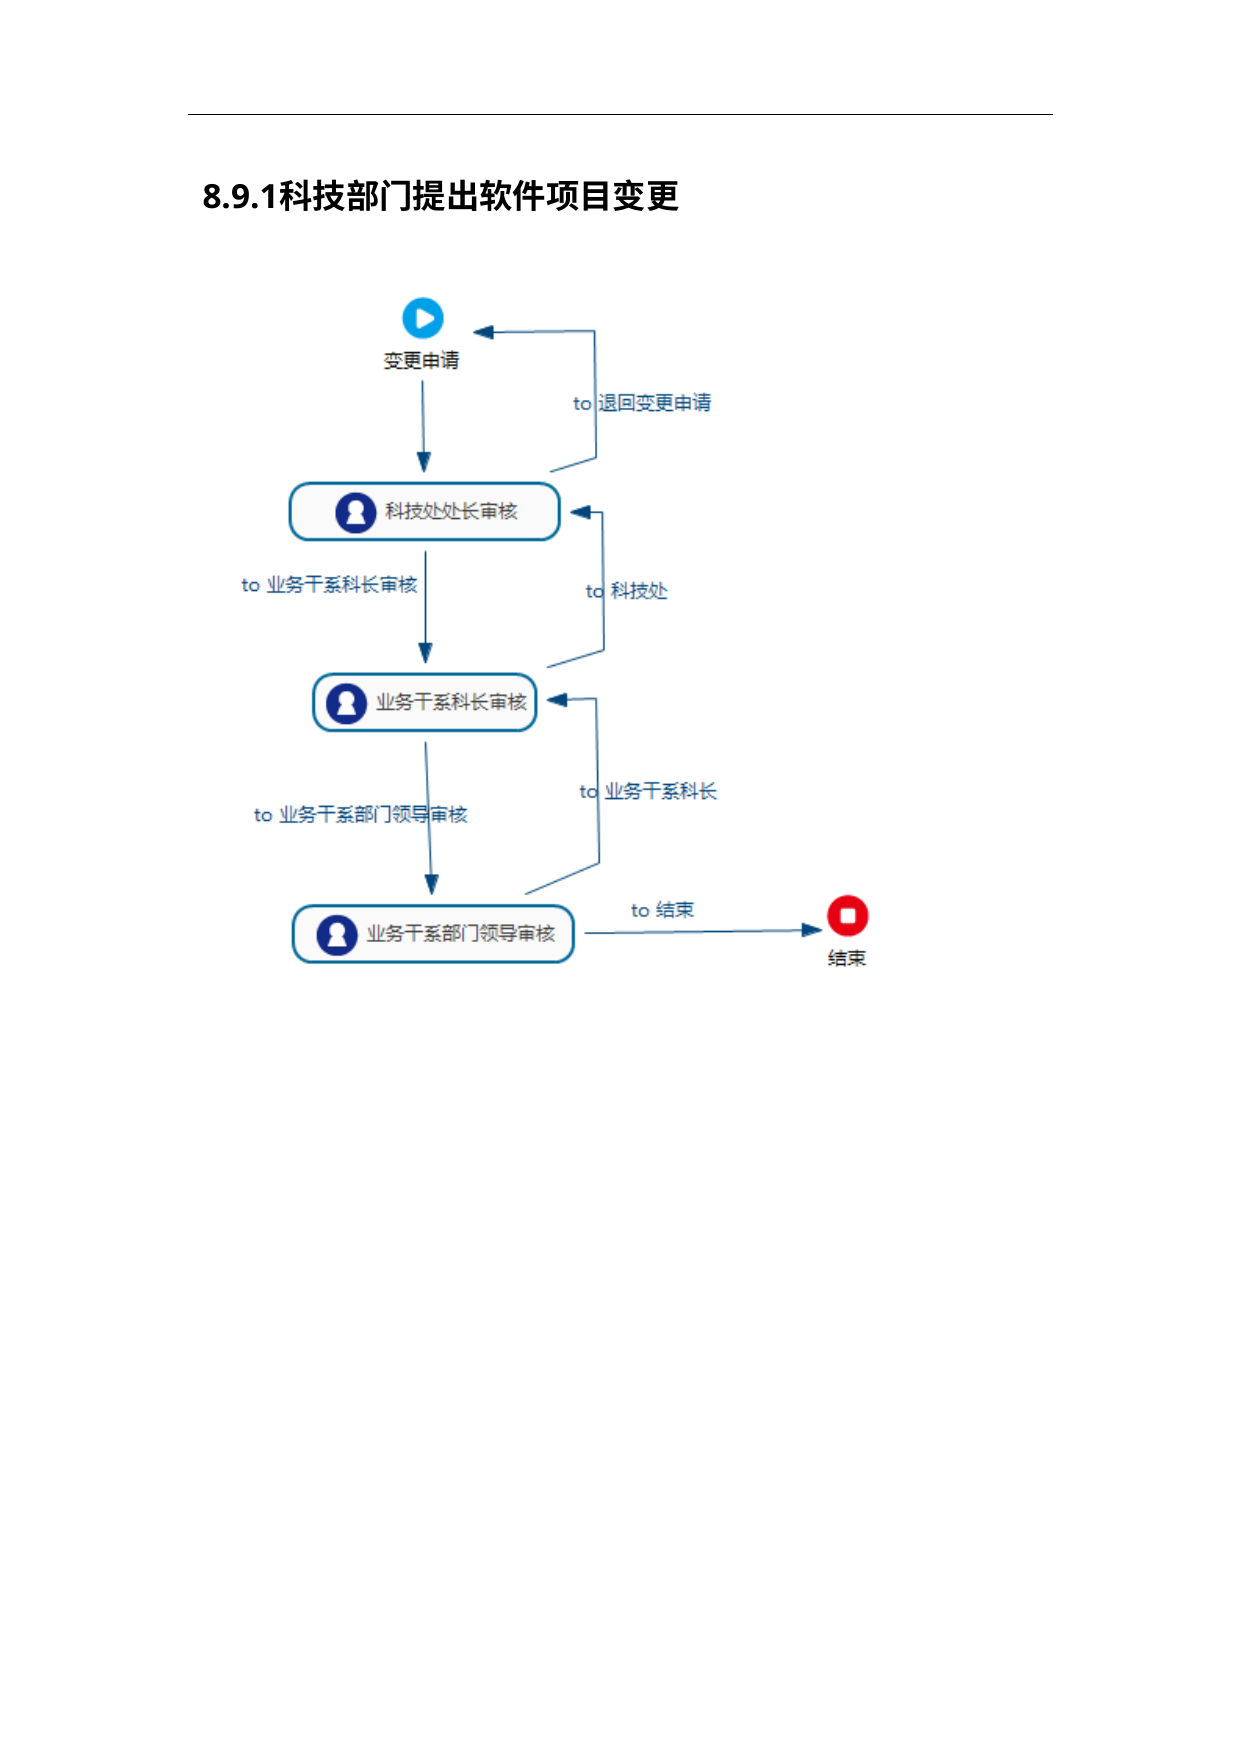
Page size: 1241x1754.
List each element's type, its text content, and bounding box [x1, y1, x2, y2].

subtitle 科技部门提出软件项目变更 [202, 162, 1053, 227]
picture [231, 288, 896, 1003]
